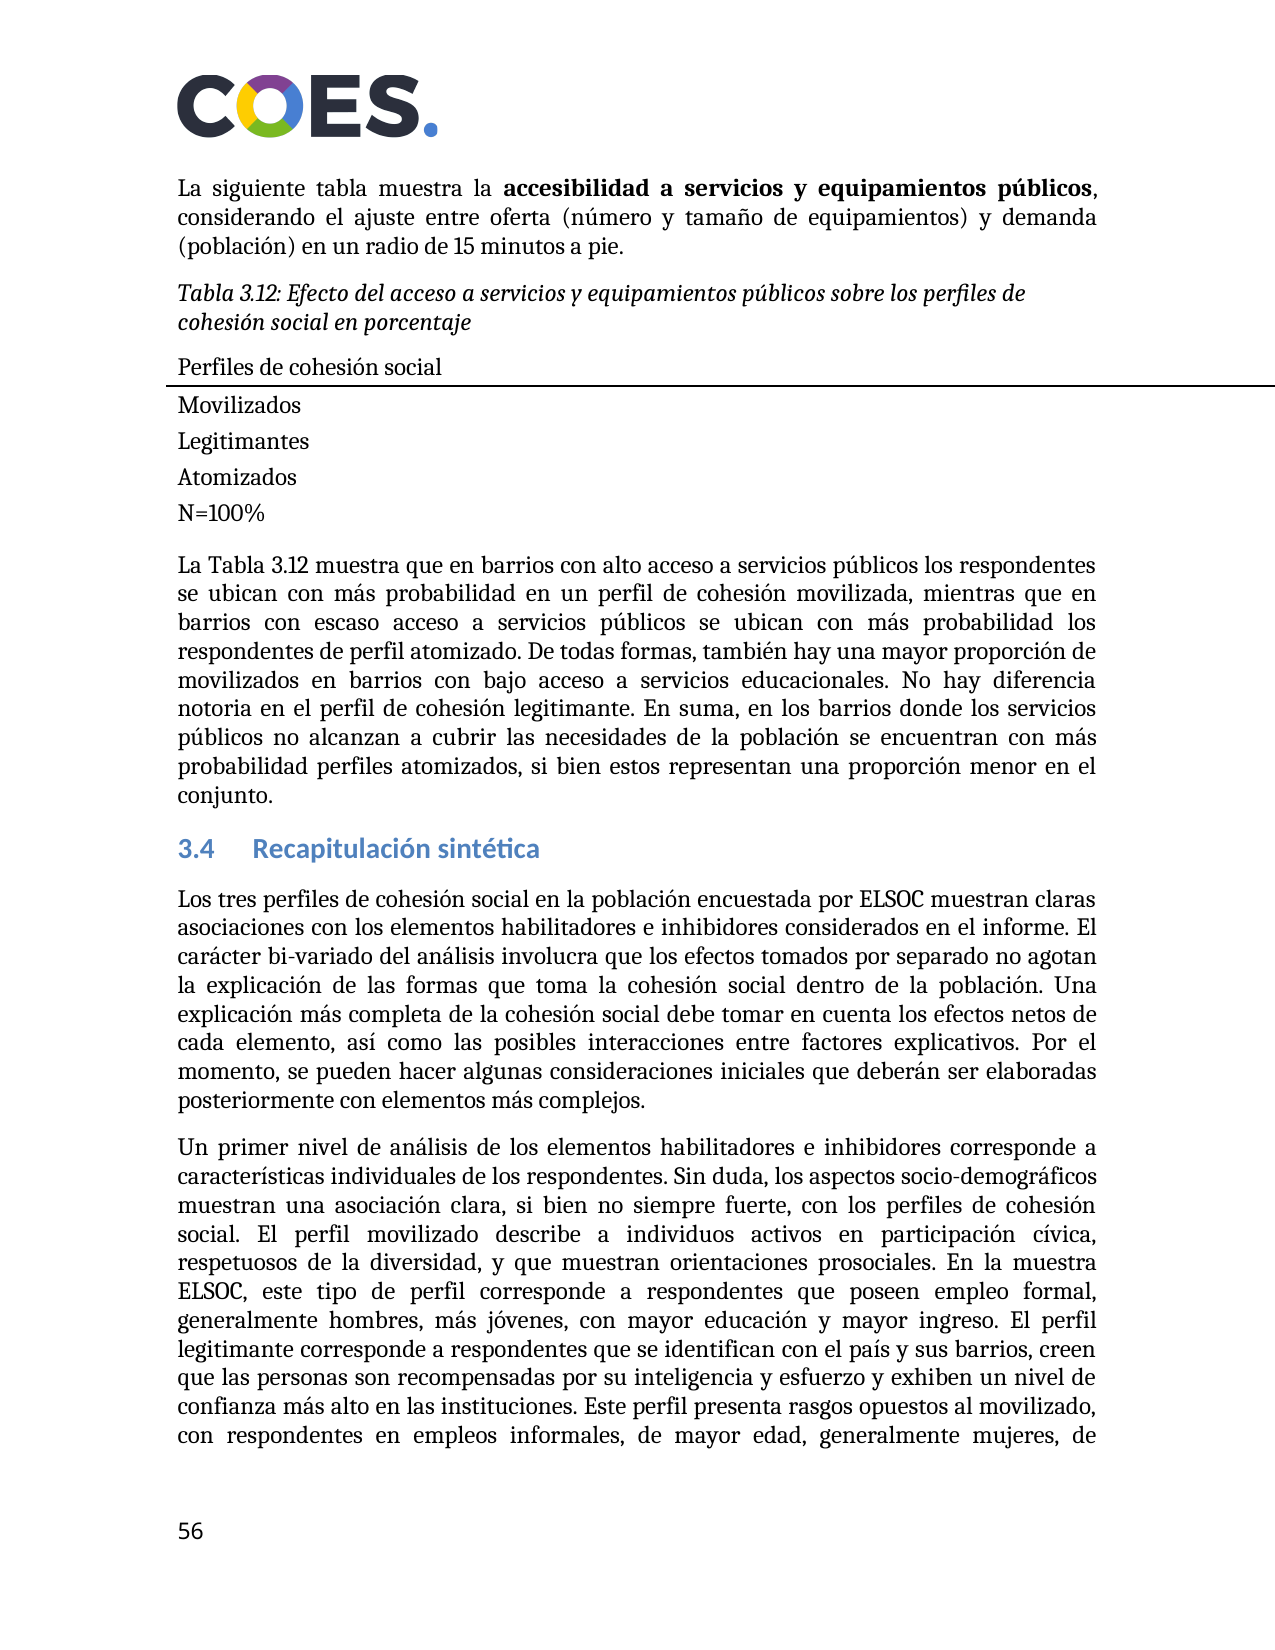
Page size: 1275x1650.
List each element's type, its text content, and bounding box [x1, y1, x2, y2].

table_header Perfiles de cohesión social [166, 349, 1275, 385]
table_cell Legitimantes [166, 423, 1275, 459]
table_cell Movilizados [166, 387, 1275, 423]
subtitle 3.4 Recapitulación sintética [177, 830, 1098, 866]
text Los tres perfiles de cohesión social en la población encuestada por ELSOC muestran claras asociaciones con los elementos habilitadores e inhibidores considerados en el informe. El carácter bi-variado del análisis involucra que los efectos tomados por separado no agotan la explicación de las formas que toma la cohesión social dentro de la población. Una explicación más completa de la cohesión social debe tomar en cuenta los efectos netos de cada elemento, así como las posibles interacciones entre factores explicativos. Por el momento, se pueden hacer algunas consideraciones iniciales que deberán ser elaboradas posteriormente con elementos más complejos. [177, 884, 1098, 1114]
table_cell N=100% [166, 496, 1275, 532]
text Tabla 3.12: Efecto del acceso a servicios y equipamientos públicos sobre los perfiles de cohesión social en porcentaje [177, 279, 1098, 337]
text La Tabla 3.12 muestra que en barrios con alto acceso a servicios públicos los respondentes se ubican con más probabilidad en un perfil de cohesión movilizada, mientras que en barrios con escaso acceso a servicios públicos se ubican con más probabilidad los respondentes de perfil atomizado. De todas formas, también hay una mayor proporción de movilizados en barrios con bajo acceso a servicios educacionales. No hay diferencia notoria en el perfil de cohesión legitimante. En suma, en los barrios donde los servicios públicos no alcanzan a cubrir las necesidades de la población se encuentran con más probabilidad perfiles atomizados, si bien estos representan una proporción menor en el conjunto. [177, 551, 1098, 809]
text La siguiente tabla muestra la accesibilidad a servicios y equipamientos públicos, considerando el ajuste entre oferta (número y tamaño de equipamientos) y demanda (población) en un radio de 15 minutos a pie. [177, 174, 1098, 260]
picture [177, 75, 438, 146]
table_cell Atomizados [166, 459, 1275, 496]
